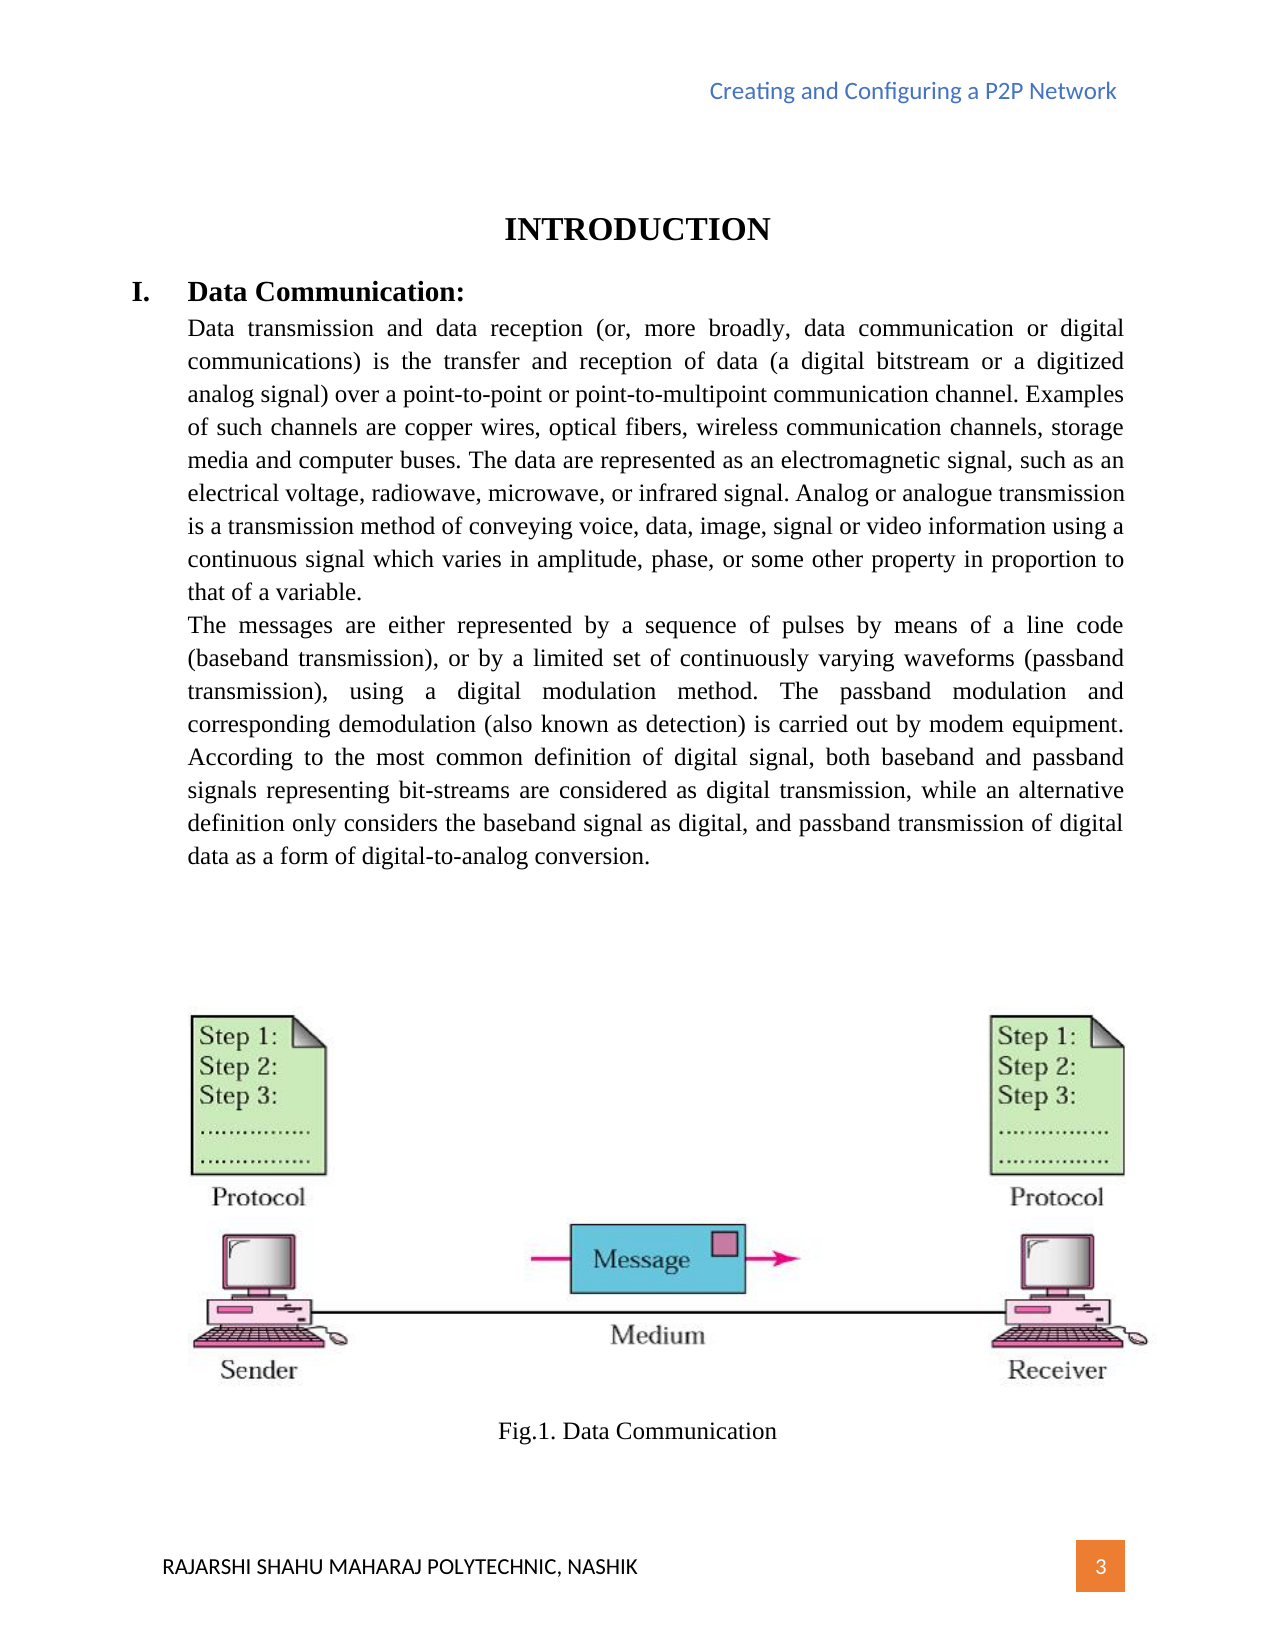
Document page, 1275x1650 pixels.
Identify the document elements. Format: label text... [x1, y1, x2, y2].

list Data Communication: [150, 274, 1125, 308]
list The messages are either represented by a sequence of pulses by means of a line code (baseband transmission), or by a limited set of continuously varying waveforms (passband transmission), using a digital modulation method. The passband modulation and corresponding demodulation (also known as detection) is carried out by modem equipment. According to the most common definition of digital signal, both baseband and passband signals representing bit-streams are considered as digital transmission, while an alternative definition only considers the baseband signal as digital, and passband transmission of digital data as a form of digital-to-analog conversion. [187, 610, 1125, 870]
text INTRODUCTION [150, 209, 1125, 248]
list Data transmission and data reception (or, more broadly, data communication or digital communications) is the transfer and reception of data (a digital bitstream or a digitized analog signal) over a point-to-point or point-to-multipoint communication channel. Examples of such channels are copper wires, optical fibers, wireless communication channels, storage media and computer buses. The data are represented as an electromagnetic signal, such as an electrical voltage, radiowave, microwave, or infrared signal. Analog or analogue transmission is a transmission method of conveying voice, data, image, signal or video information using a continuous signal which varies in amplitude, phase, or some other property in proportion to that of a variable. [187, 313, 1125, 606]
picture [187, 1006, 1163, 1392]
text Fig.1. Data Communication [150, 1416, 1125, 1445]
